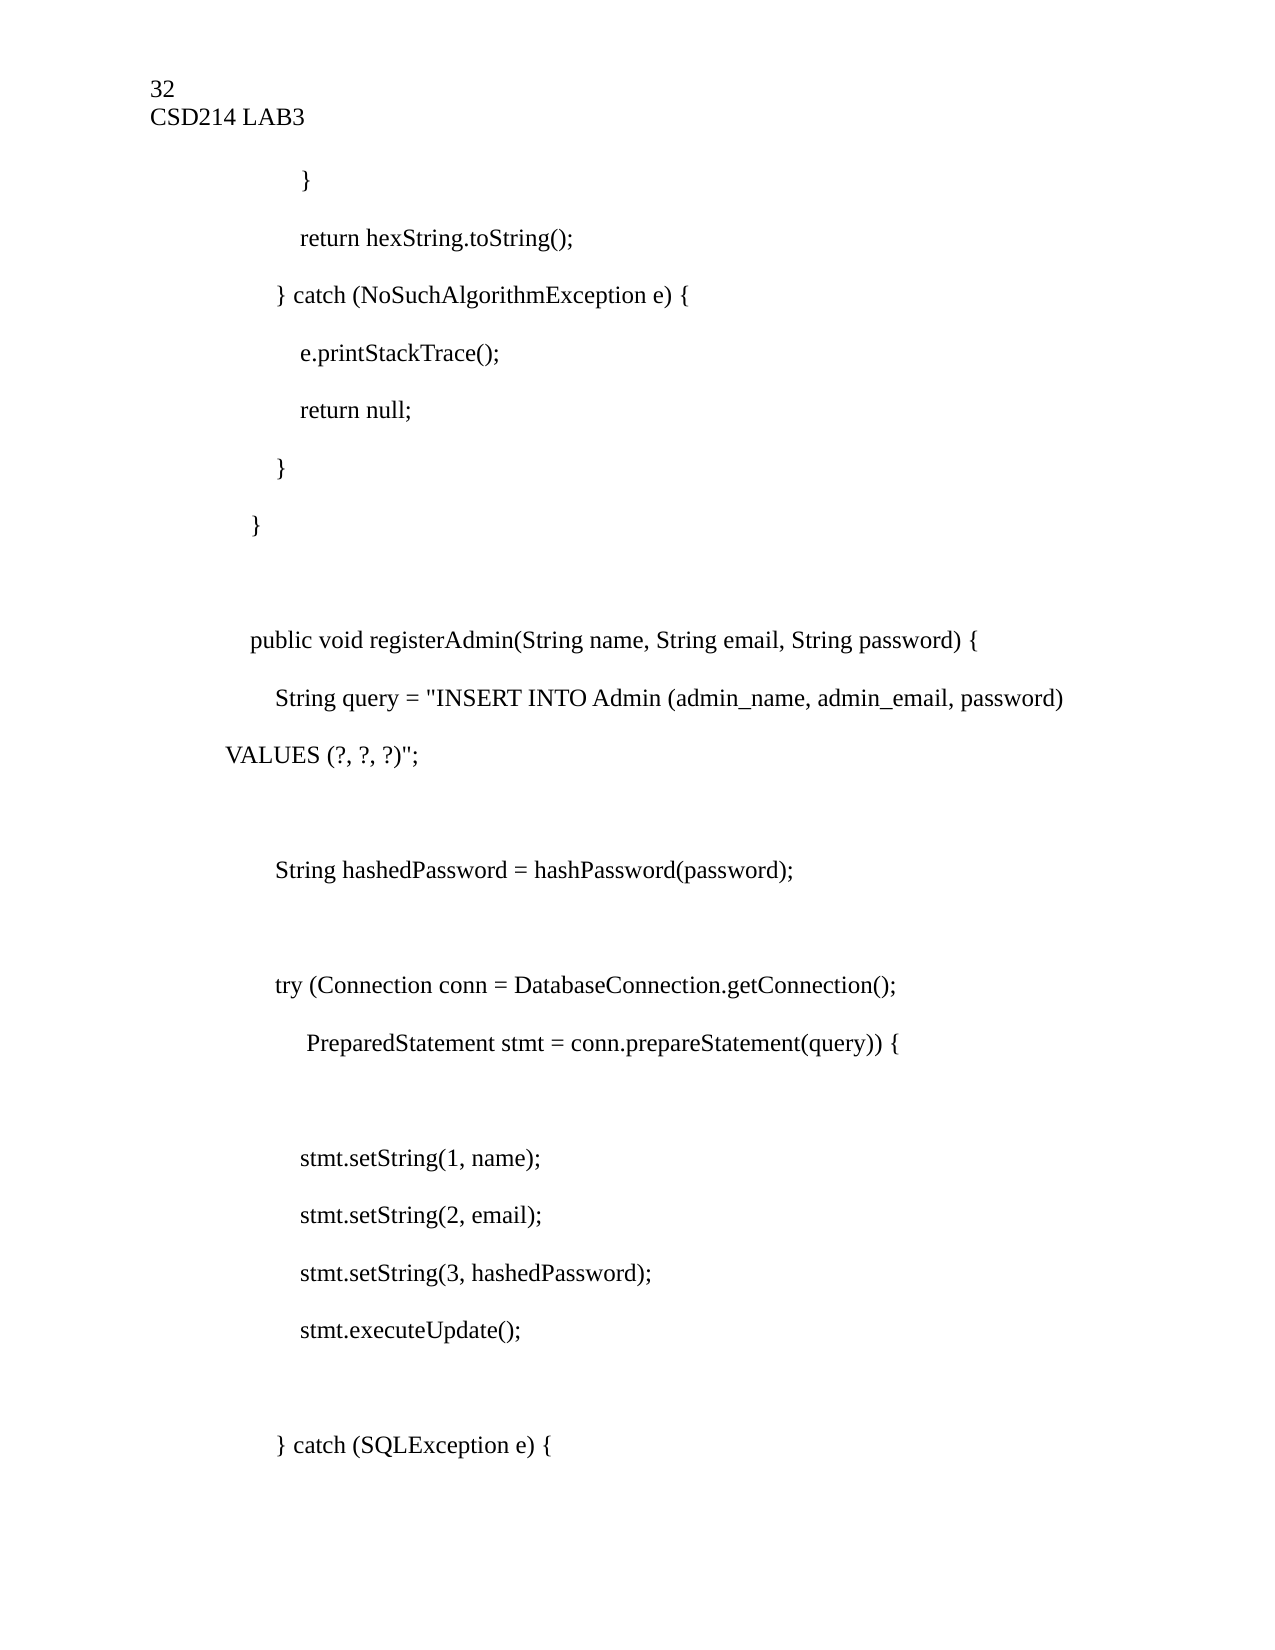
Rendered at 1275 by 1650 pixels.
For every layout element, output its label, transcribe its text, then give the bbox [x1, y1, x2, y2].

list public void registerAdmin(String name, String email, String password) { [225, 625, 1125, 654]
list e.printStackTrace(); [225, 338, 1125, 367]
list } catch (SQLException e) { [225, 1430, 1125, 1459]
list try (Connection conn = DatabaseConnection.getConnection(); [225, 970, 1125, 999]
list stmt.setString(1, name); [225, 1143, 1125, 1172]
list stmt.executeUpdate(); [225, 1315, 1125, 1344]
list } [225, 453, 1125, 482]
list PreparedStatement stmt = conn.prepareStatement(query)) { [225, 1028, 1125, 1057]
list } catch (NoSuchAlgorithmException e) { [225, 280, 1125, 309]
list String hashedPassword = hashPassword(password); [225, 855, 1125, 884]
list return null; [225, 395, 1125, 424]
list return hexString.toString(); [225, 223, 1125, 252]
list stmt.setString(2, email); [225, 1200, 1125, 1229]
list stmt.setString(3, hashedPassword); [225, 1258, 1125, 1287]
list } [225, 165, 1125, 194]
list } [225, 510, 1125, 539]
list String query = "INSERT INTO Admin (admin_name, admin_email, password) VALUES (?, ?, ?)"; [225, 683, 1125, 769]
